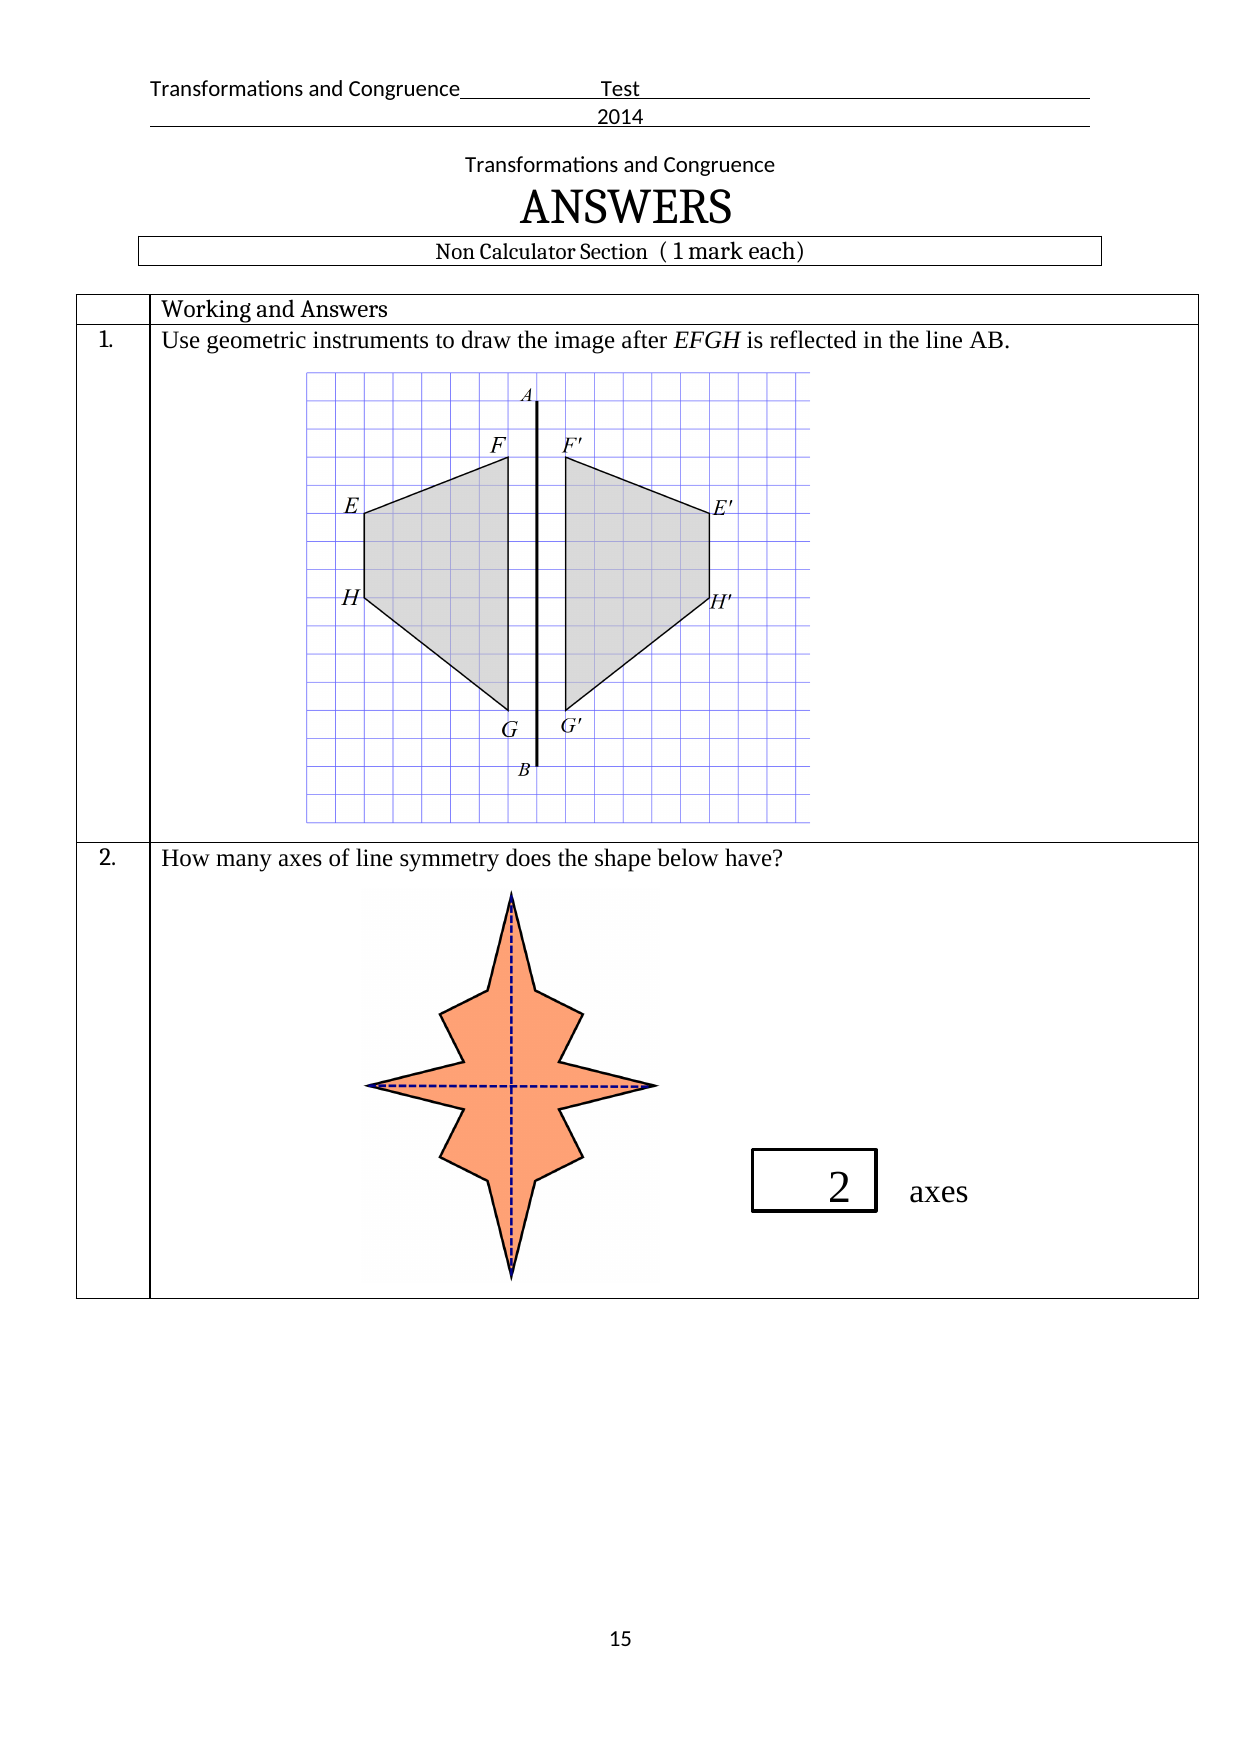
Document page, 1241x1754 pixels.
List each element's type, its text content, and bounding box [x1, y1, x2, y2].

table_cell [77, 325, 149, 842]
table_cell [77, 843, 149, 1298]
table_header [77, 295, 149, 324]
picture [305, 372, 811, 824]
text ANSWERS [150, 178, 1090, 236]
table_cell How many axes of line symmetry does the shape below have? 2 axes [151, 843, 1198, 1298]
picture [361, 888, 661, 1283]
table_header Working and Answers [151, 295, 1198, 324]
table_cell Use geometric instruments to draw the image after EFGH is reflected in the line AB. [151, 325, 1198, 842]
table_header Non Calculator Section ( 1 mark each) [139, 237, 1101, 265]
